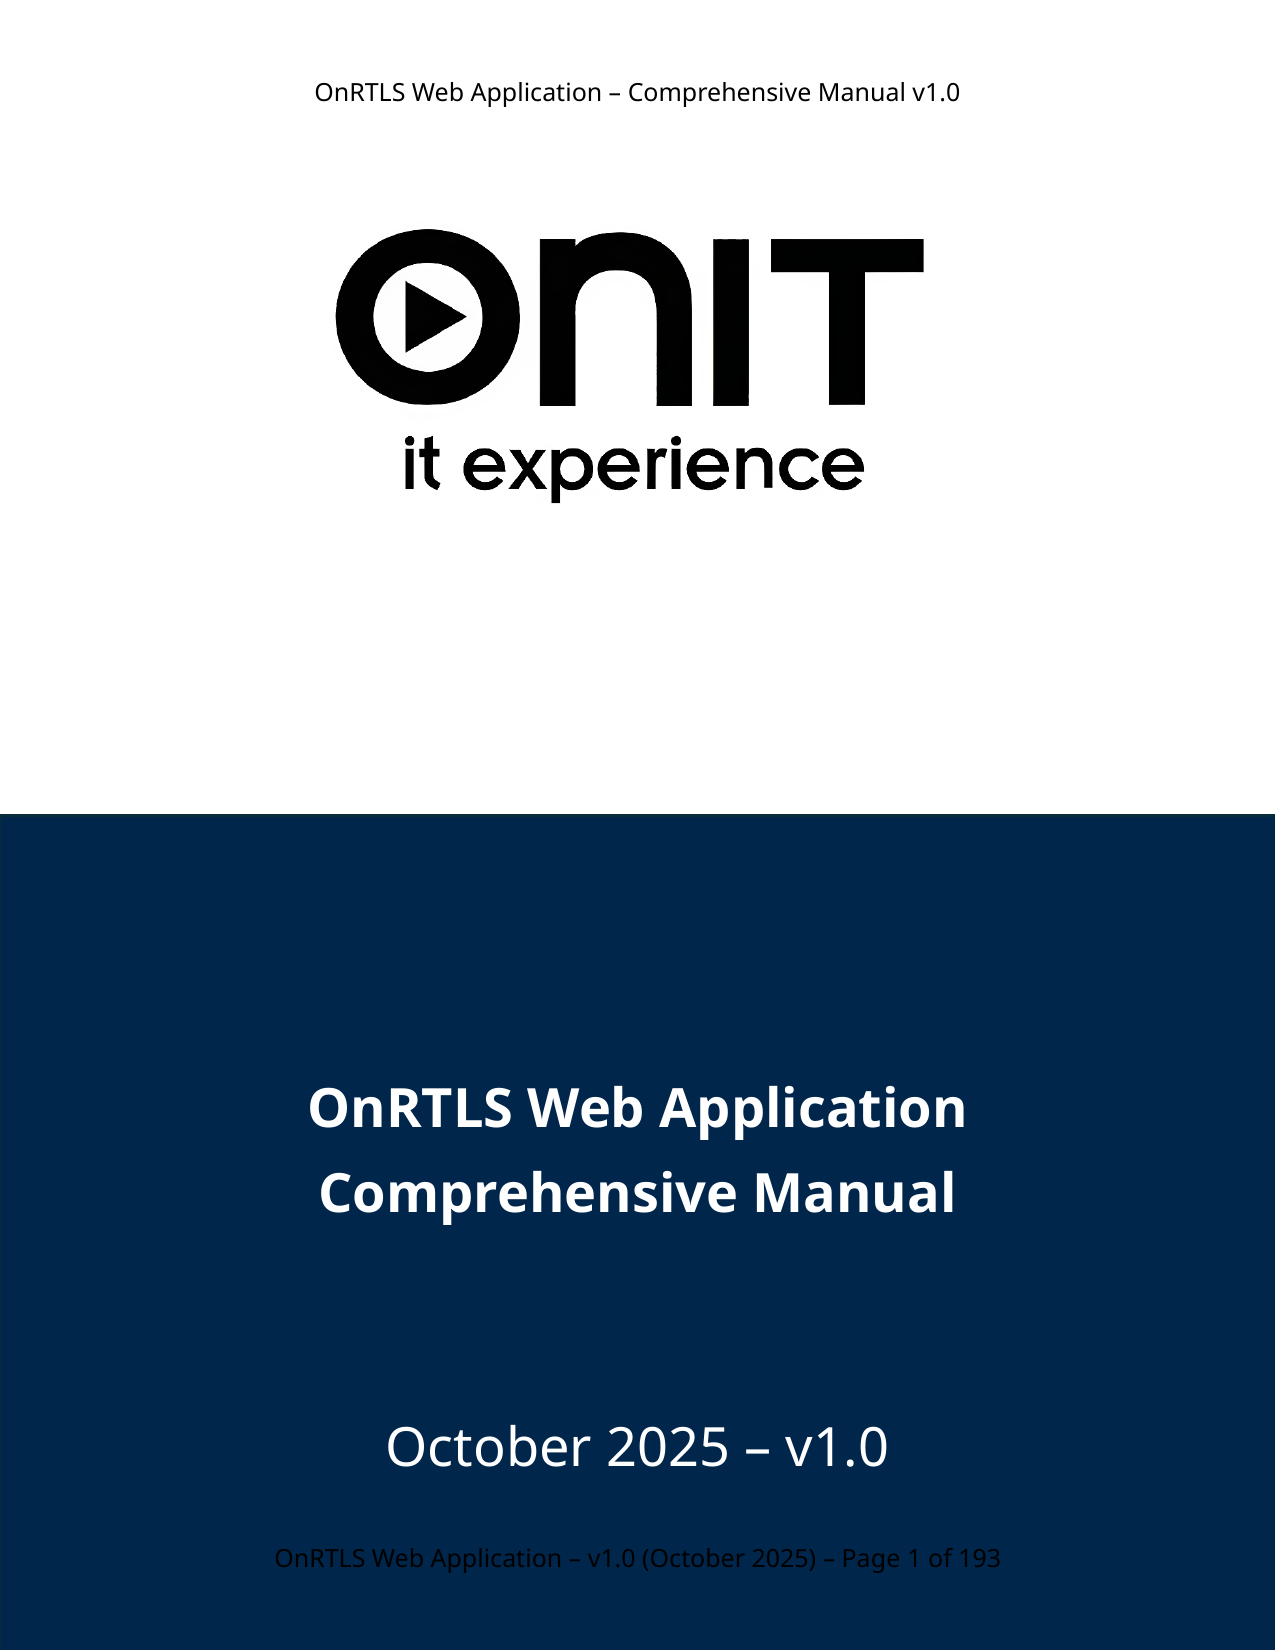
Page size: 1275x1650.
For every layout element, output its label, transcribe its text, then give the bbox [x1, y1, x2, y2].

picture [315, 205, 960, 537]
text OnRTLS Web Application Comprehensive Manual October 2025 – v1.0 [150, 984, 1125, 1482]
